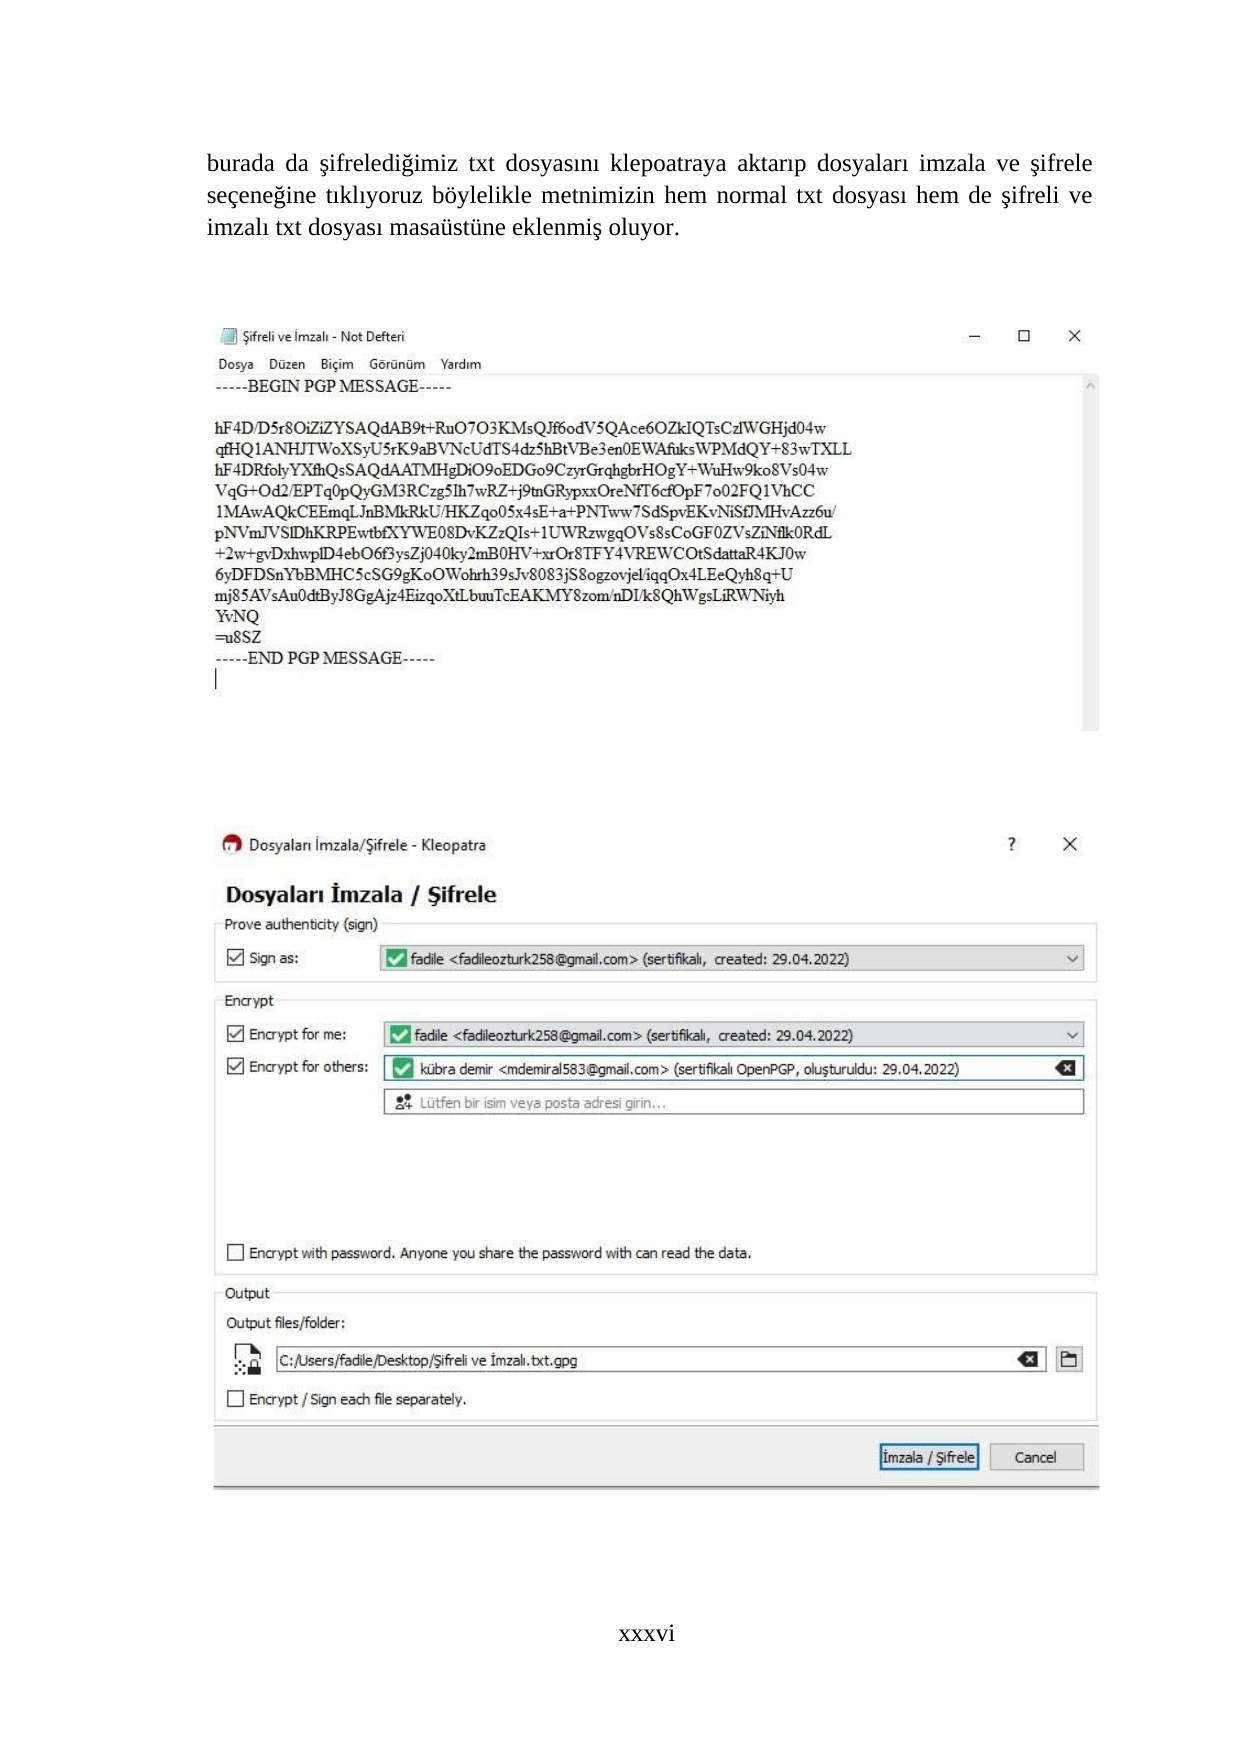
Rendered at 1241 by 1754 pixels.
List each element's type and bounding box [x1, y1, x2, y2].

picture [213, 328, 1100, 731]
picture [213, 826, 1100, 1490]
text [206, 148, 1094, 241]
